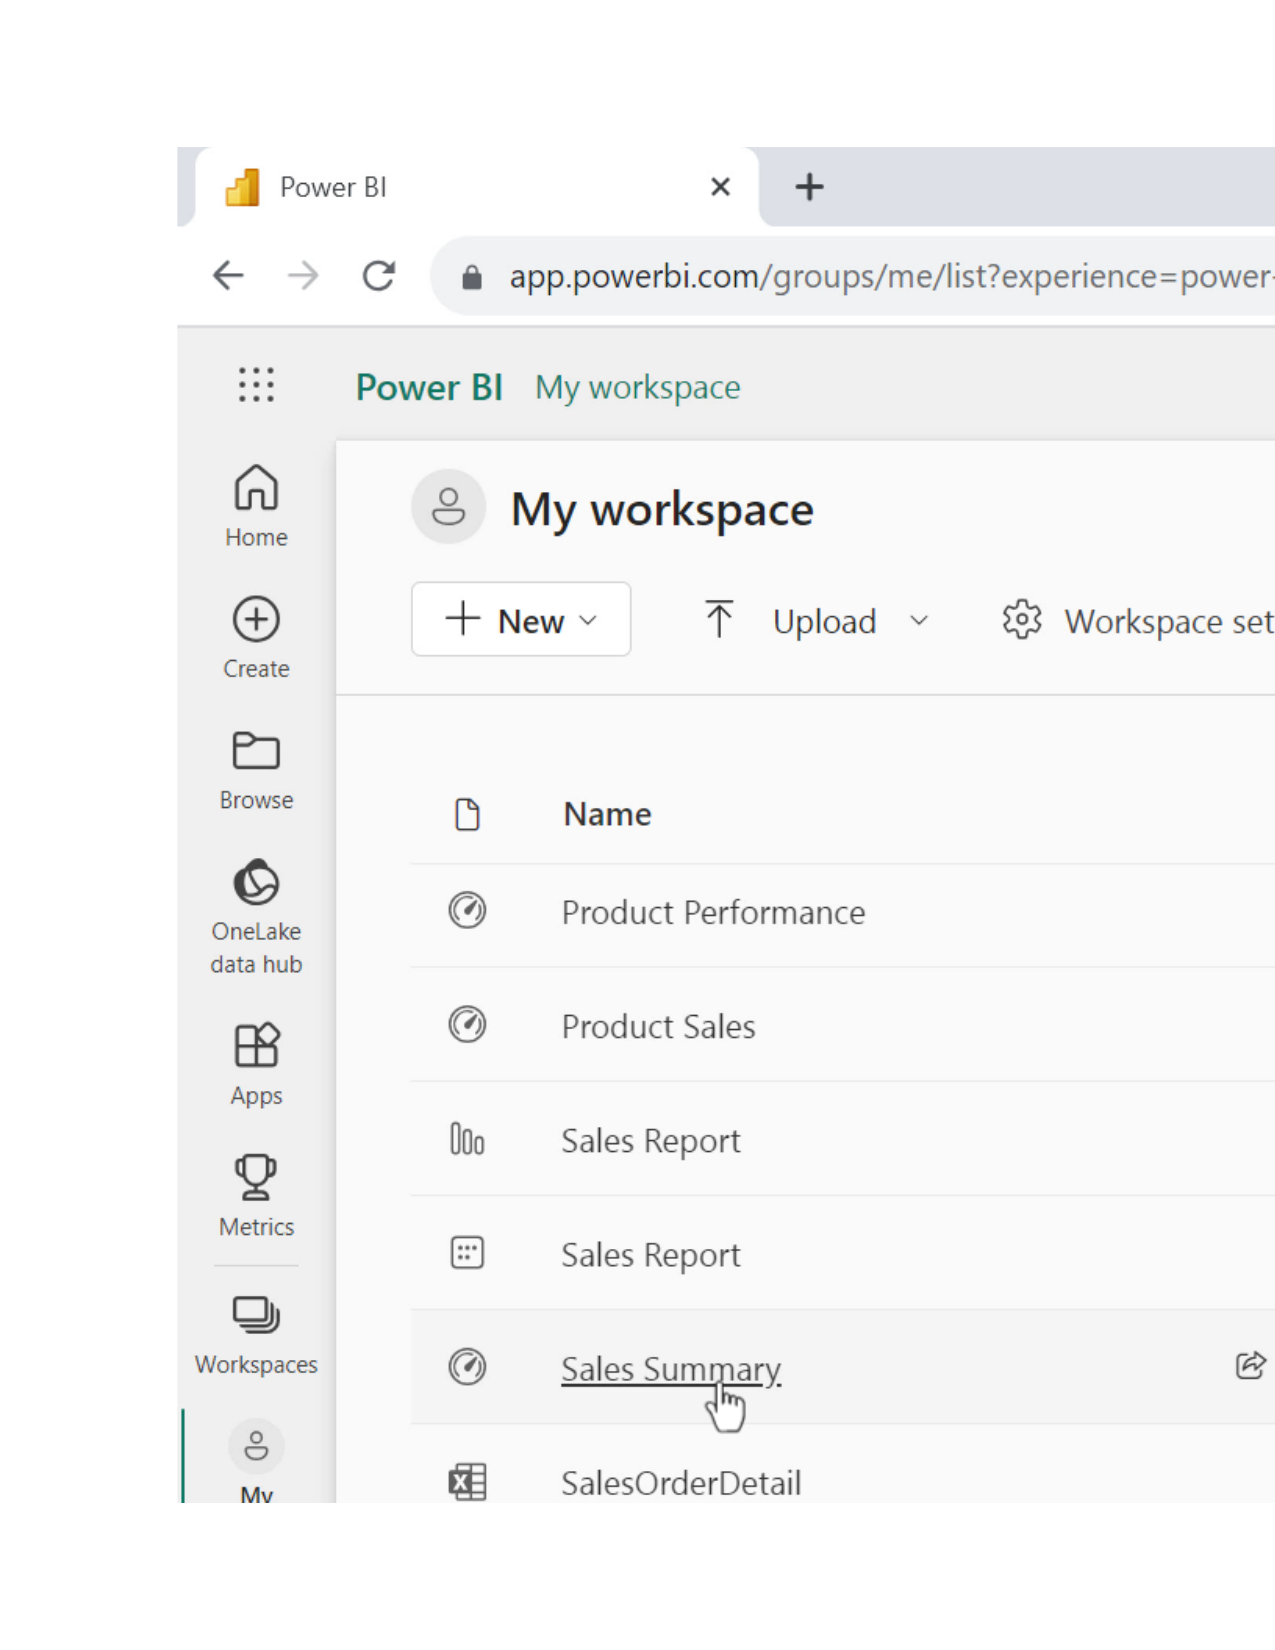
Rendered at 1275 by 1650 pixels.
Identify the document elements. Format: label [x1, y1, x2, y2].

picture [177, 147, 1275, 1503]
